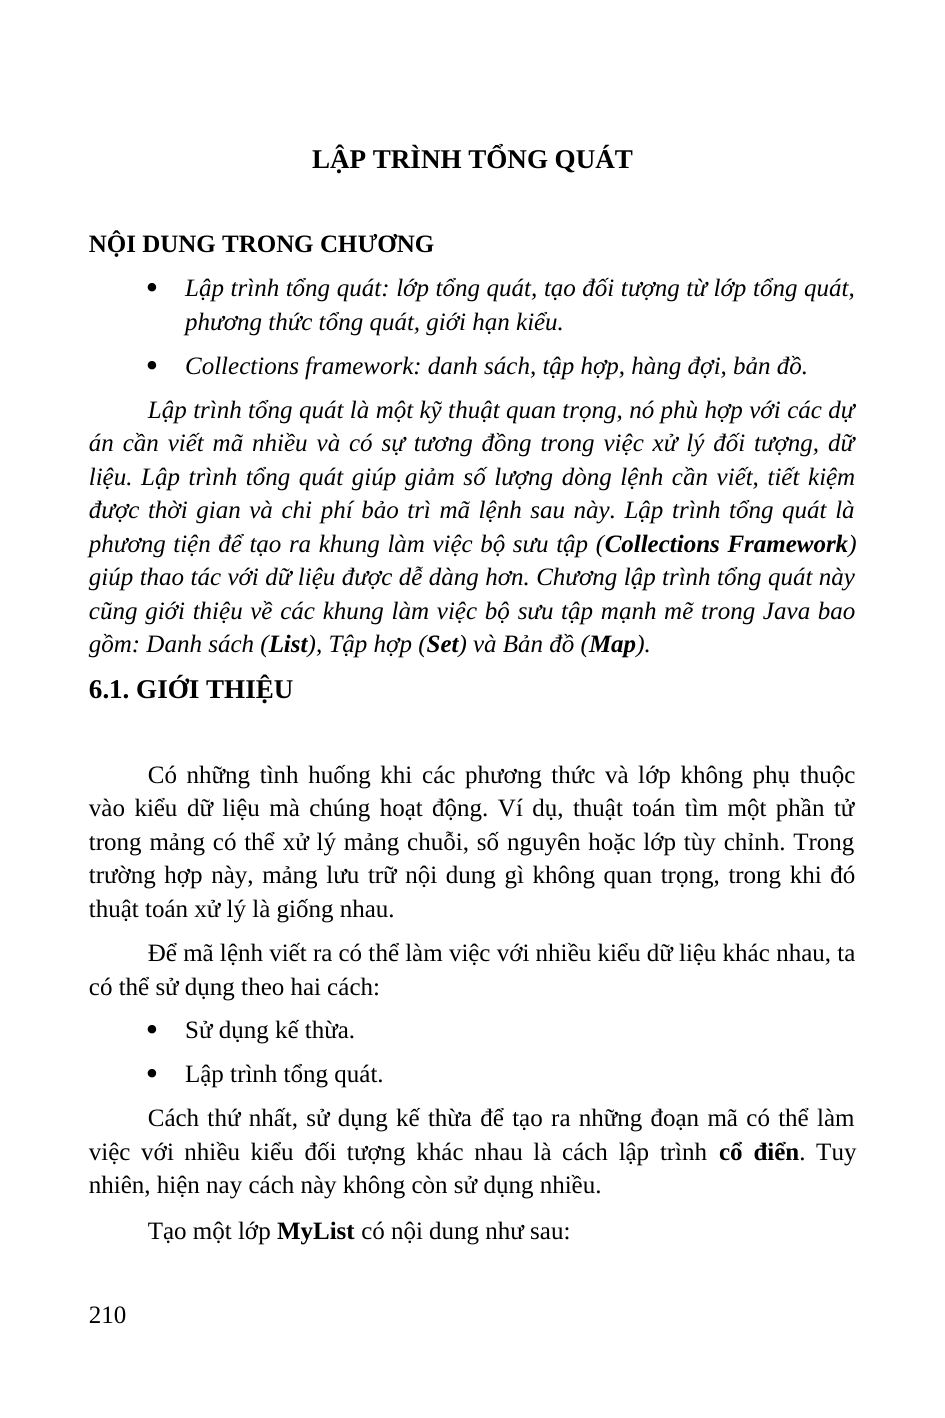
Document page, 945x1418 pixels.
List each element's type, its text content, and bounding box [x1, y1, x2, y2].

text Tạo một lớp MyList có nội dung như sau: [89, 1216, 856, 1245]
text Cách thứ nhất, sử dụng kế thừa để tạo ra những đoạn mã có thể làm việc với nhiều kiểu đối tượng khác nhau là cách lập trình cổ điển. Tuy nhiên, hiện nay cách này không còn sử dụng nhiều. [89, 1103, 856, 1199]
text NỘI DUNG TRONG CHƯƠNG [89, 229, 856, 258]
list Lập trình tổng quát: lớp tổng quát, tạo đối tượng từ lớp tổng quát, phương thức tổng quát, giới hạn kiểu. [148, 273, 856, 336]
text Có những tình huống khi các phương thức và lớp không phụ thuộc vào kiểu dữ liệu mà chúng hoạt động. Ví dụ, thuật toán tìm một phần tử trong mảng có thể xử lý mảng chuỗi, số nguyên hoặc lớp tùy chỉnh. Trong trường hợp này, mảng lưu trữ nội dung gì không quan trọng, trong khi đó thuật toán xử lý là giống nhau. [89, 760, 856, 923]
text Để mã lệnh viết ra có thể làm việc với nhiều kiểu dữ liệu khác nhau, ta có thể sử dụng theo hai cách: [89, 938, 856, 1000]
list Sử dụng kế thừa. [148, 1016, 856, 1044]
title LẬP TRÌNH TỔNG QUÁT [89, 143, 856, 174]
subtitle 6.1. GIỚI THIỆU [89, 673, 856, 705]
list Collections framework: danh sách, tập hợp, hàng đợi, bản đồ. [148, 351, 856, 379]
text Lập trình tổng quát là một kỹ thuật quan trọng, nó phù hợp với các dự án cần viết mã nhiều và có sự tương đồng trong việc xử lý đối tượng, dữ liệu. Lập trình tổng quát giúp giảm số lượng dòng lệnh cần viết, tiết kiệm được thời gian và chi phí bảo trì mã lệnh sau này. Lập trình tổng quát là phương tiện để tạo ra khung làm việc bộ sưu tập (Collections Framework) giúp thao tác với dữ liệu được dễ dàng hơn. Chương lập trình tổng quát này cũng giới thiệu về các khung làm việc bộ sưu tập mạnh mẽ trong Java bao gồm: Danh sách (List), Tập hợp (Set) và Bản đồ (Map). [89, 395, 856, 658]
list Lập trình tổng quát. [148, 1059, 856, 1088]
